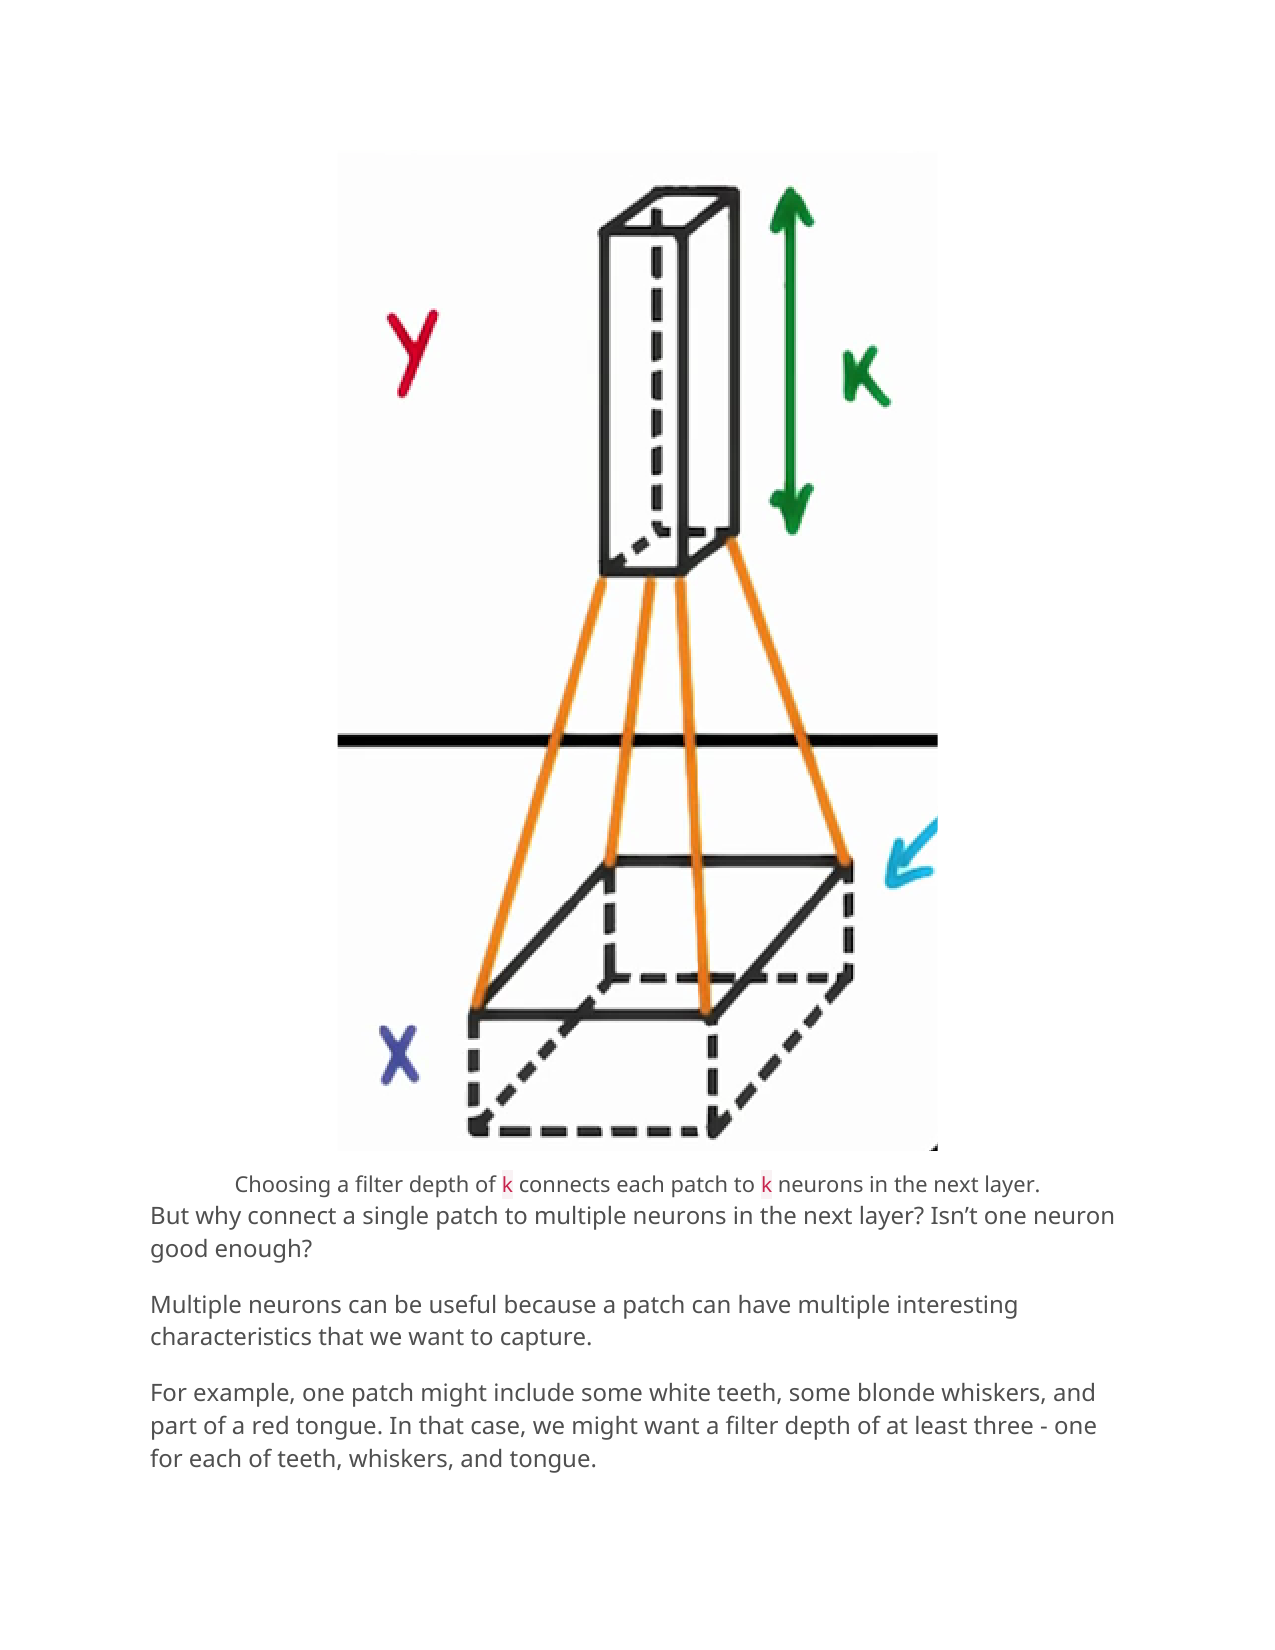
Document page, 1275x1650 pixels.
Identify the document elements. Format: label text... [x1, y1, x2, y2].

text For example, one patch might include some white teeth, some blonde whiskers, and part of a red tongue. In that case, we might want a filter depth of at least three - one for each of teeth, whiskers, and tongue. [150, 1376, 1125, 1474]
text Choosing a filter depth of k connects each patch to k neurons in the next layer. [150, 1169, 1125, 1199]
text Multiple neurons can be useful because a patch can have multiple interesting characteristics that we want to capture. [150, 1287, 1125, 1353]
text But why connect a single patch to multiple neurons in the next layer? Isn’t one neuron good enough? [150, 1199, 1125, 1264]
picture [337, 150, 938, 1151]
